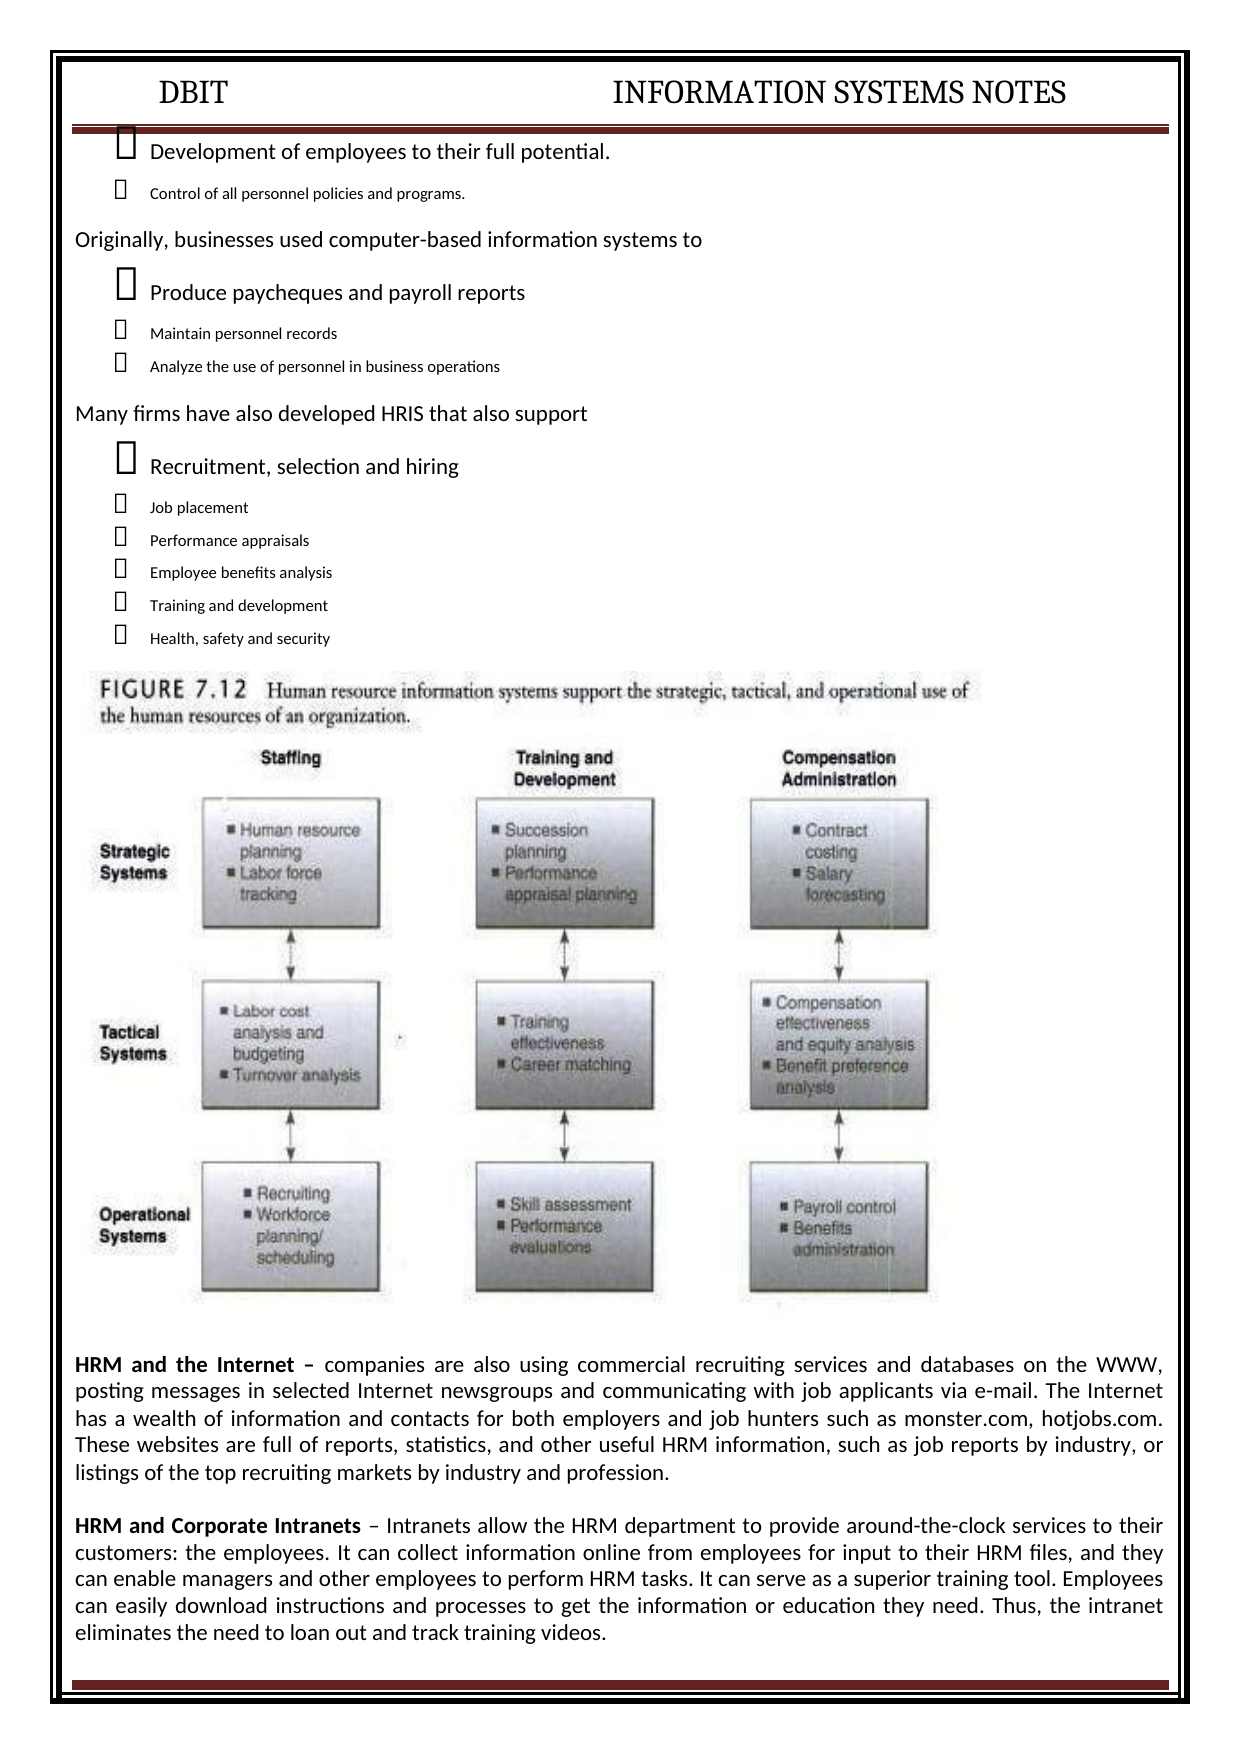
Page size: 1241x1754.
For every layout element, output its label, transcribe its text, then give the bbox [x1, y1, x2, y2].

list Performance appraisals [112, 524, 1167, 552]
list Health, safety and security [112, 622, 1167, 650]
list Development of employees to their full potential. [112, 112, 1167, 172]
list Analyze the use of personnel in business operations [112, 351, 1167, 378]
list Control of all personnel policies and programs. [112, 177, 1167, 205]
picture [72, 127, 112, 134]
list Employee benefits analysis [112, 557, 1167, 584]
list Training and development [112, 589, 1167, 617]
list Job placement [112, 491, 1167, 519]
picture [78, 671, 998, 1326]
list Produce paycheques and payroll reports [112, 253, 1167, 312]
text Many firms have also developed HRIS that also support [75, 399, 1167, 427]
text HRM and the Internet – companies are also using commercial recruiting services and databases on the WWW, posting messages in selected Internet newsgroups and communicating with job applicants via e-mail. The Internet has a wealth of information and contacts for both employers and job hunters such as monster.com, hotjobs.com. These websites are full of reports, statistics, and other useful HRM information, such as job reports by industry, or listings of the top recruiting markets by industry and profession. [75, 1351, 1165, 1486]
list Recruitment, selection and hiring [112, 427, 1167, 486]
list Maintain personnel records [112, 318, 1167, 345]
text DBIT INFORMATION SYSTEMS NOTES [158, 73, 1167, 112]
text Originally, businesses used computer-based information systems to [75, 226, 1167, 253]
text HRM and Corporate Intranets – Intranets allow the HRM department to provide around-the-clock services to their customers: the employees. It can collect information online from employees for input to their HRM files, and they can enable managers and other employees to perform HRM tasks. It can serve as a superior training tool. Employees can easily download instructions and processes to get the information or education they need. Thus, the intranet eliminates the need to loan out and track training videos. [75, 1512, 1165, 1647]
picture [72, 1680, 1169, 1690]
